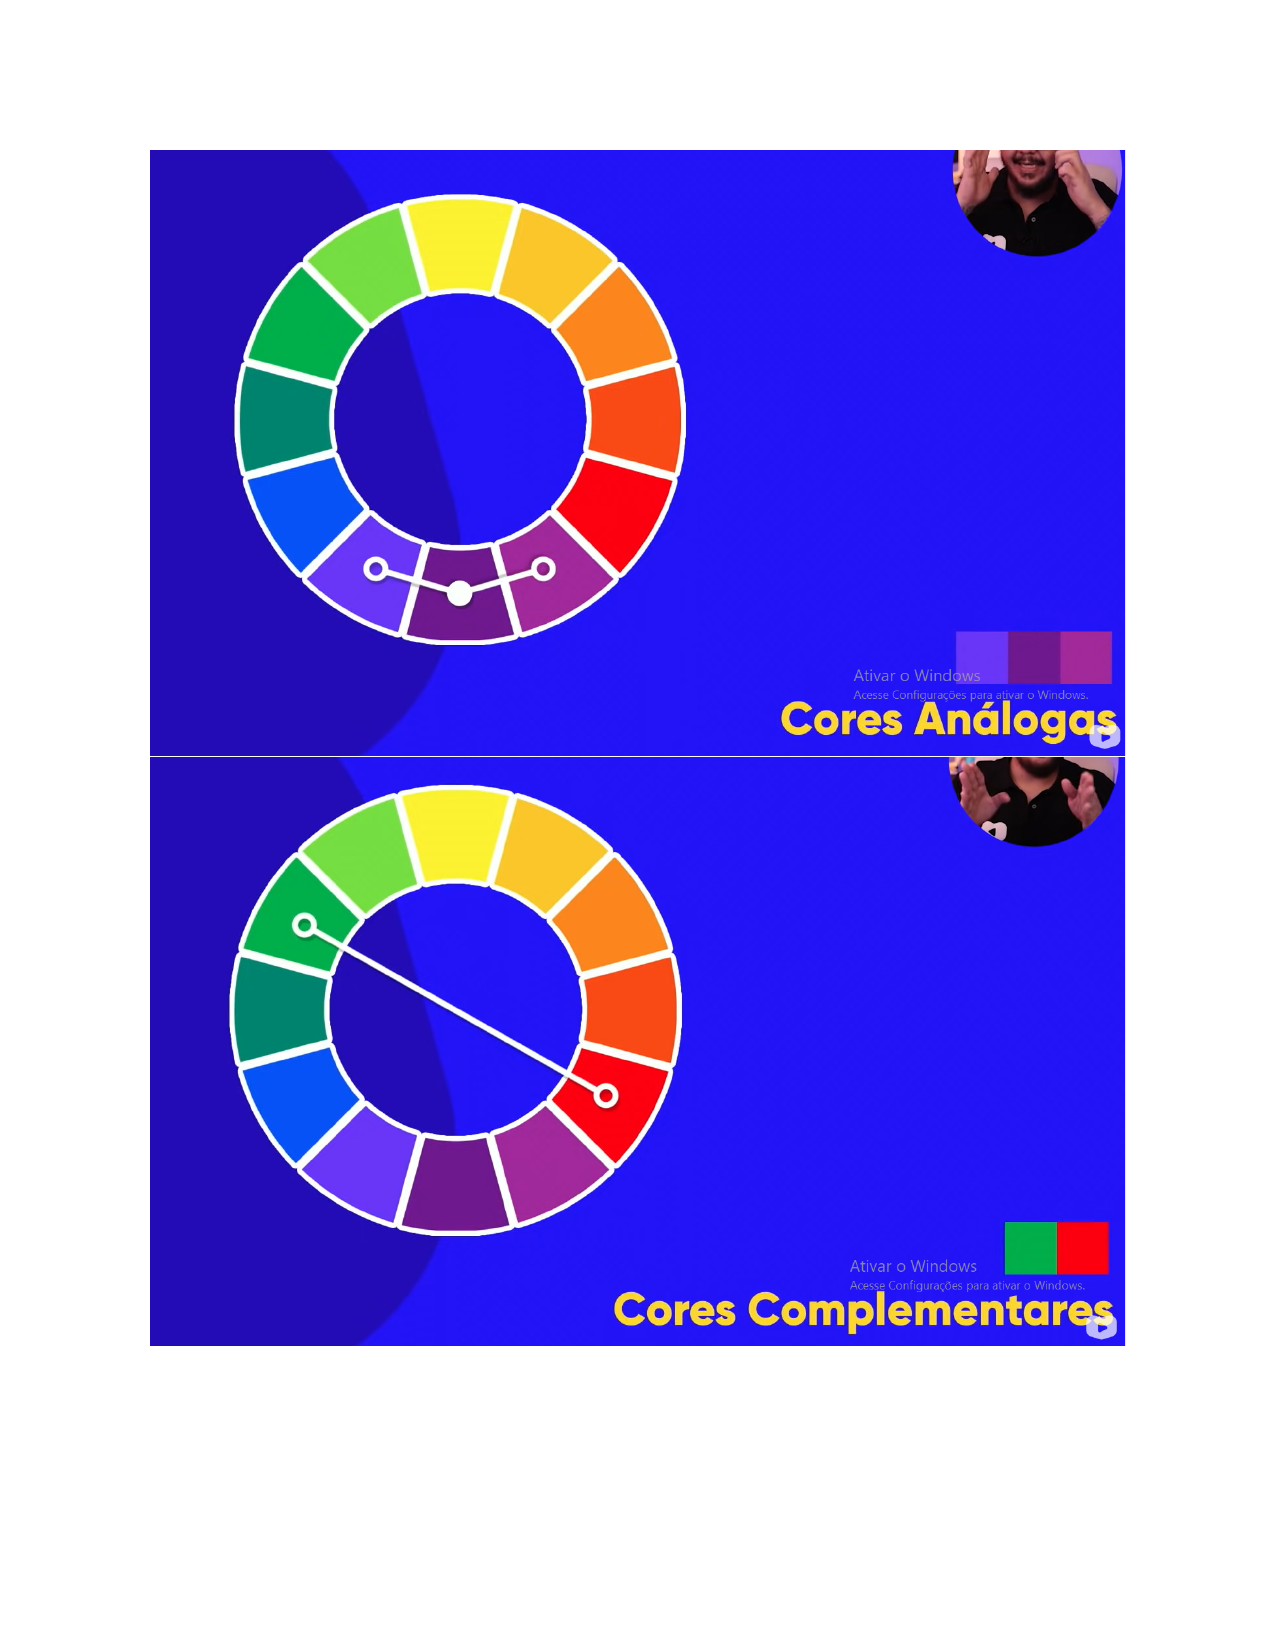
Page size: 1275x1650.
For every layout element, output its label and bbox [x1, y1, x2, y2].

picture [150, 150, 1125, 756]
picture [150, 757, 1125, 1346]
